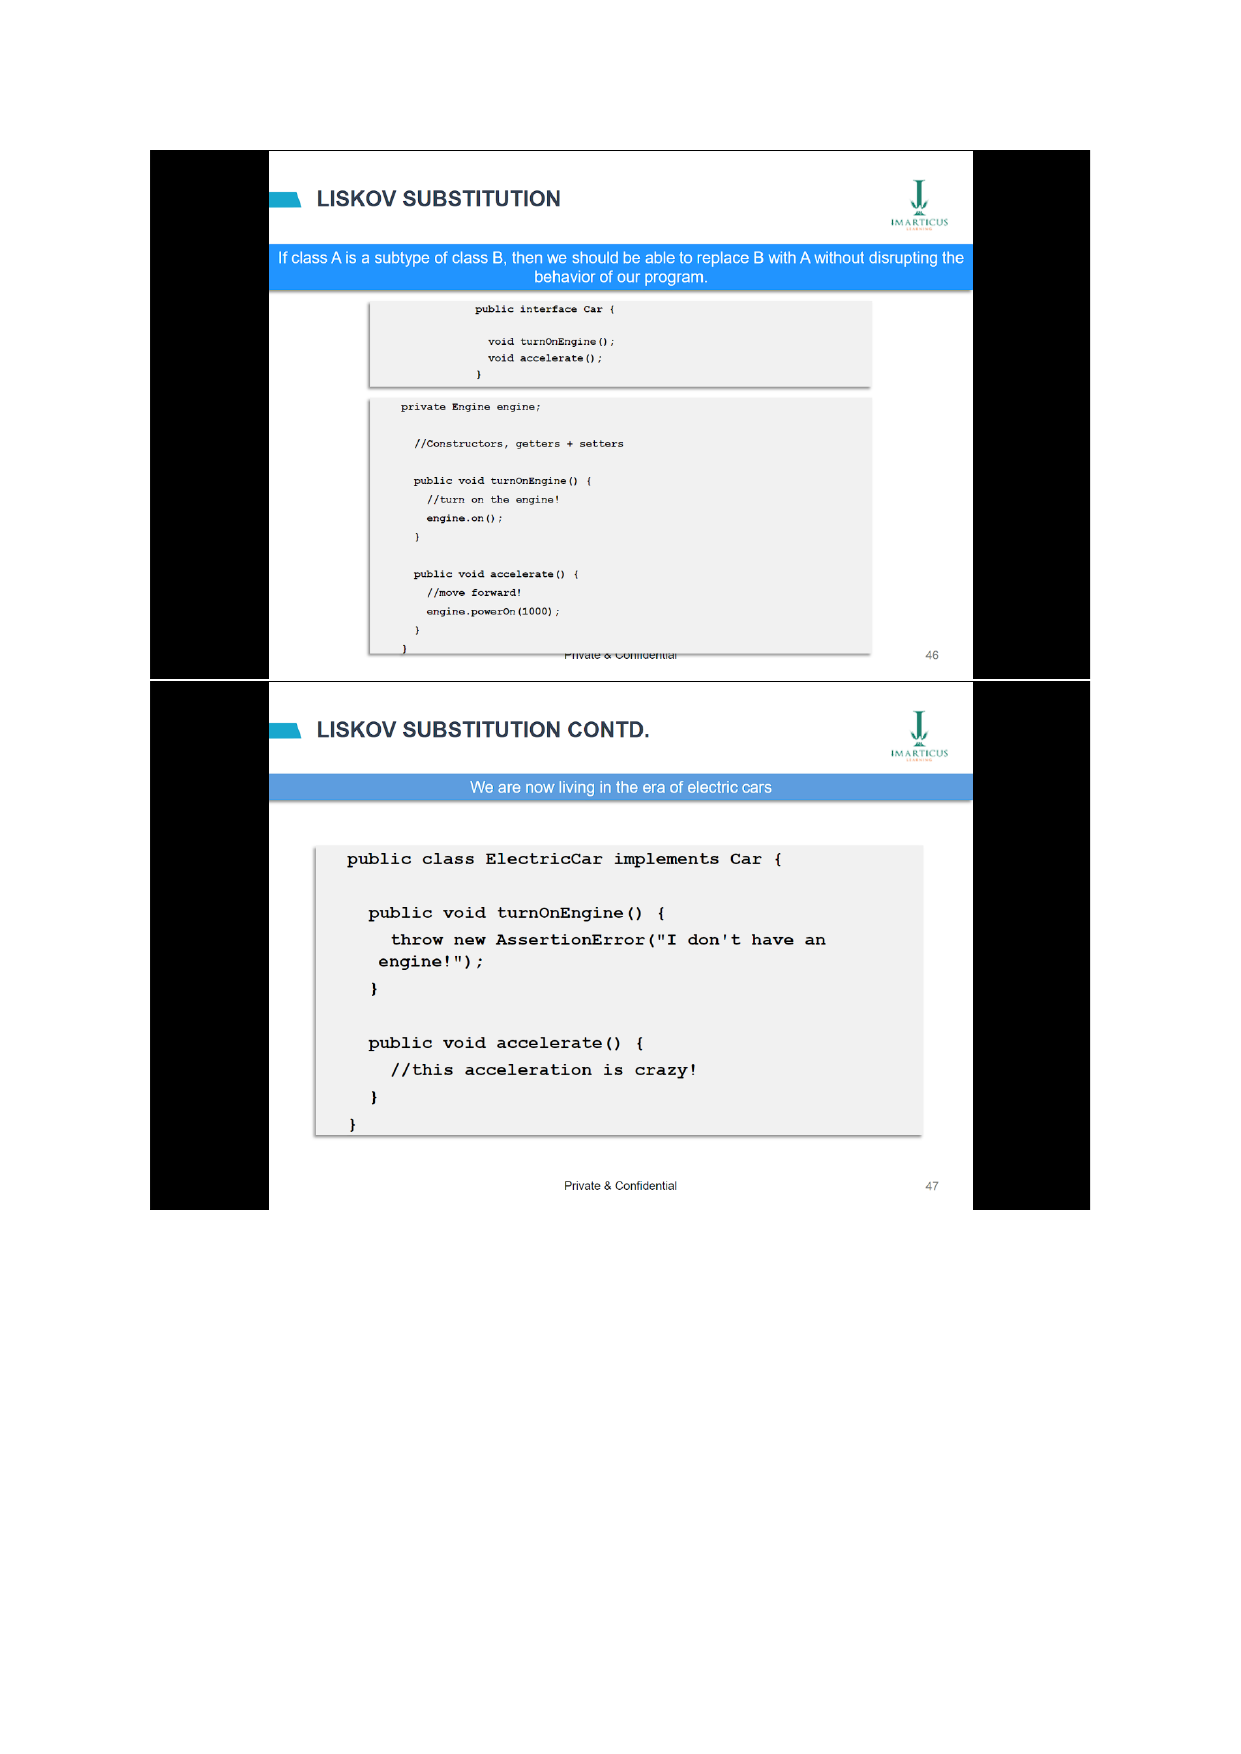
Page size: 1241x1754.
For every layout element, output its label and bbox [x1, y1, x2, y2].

picture [150, 681, 1091, 1210]
picture [150, 150, 1091, 679]
